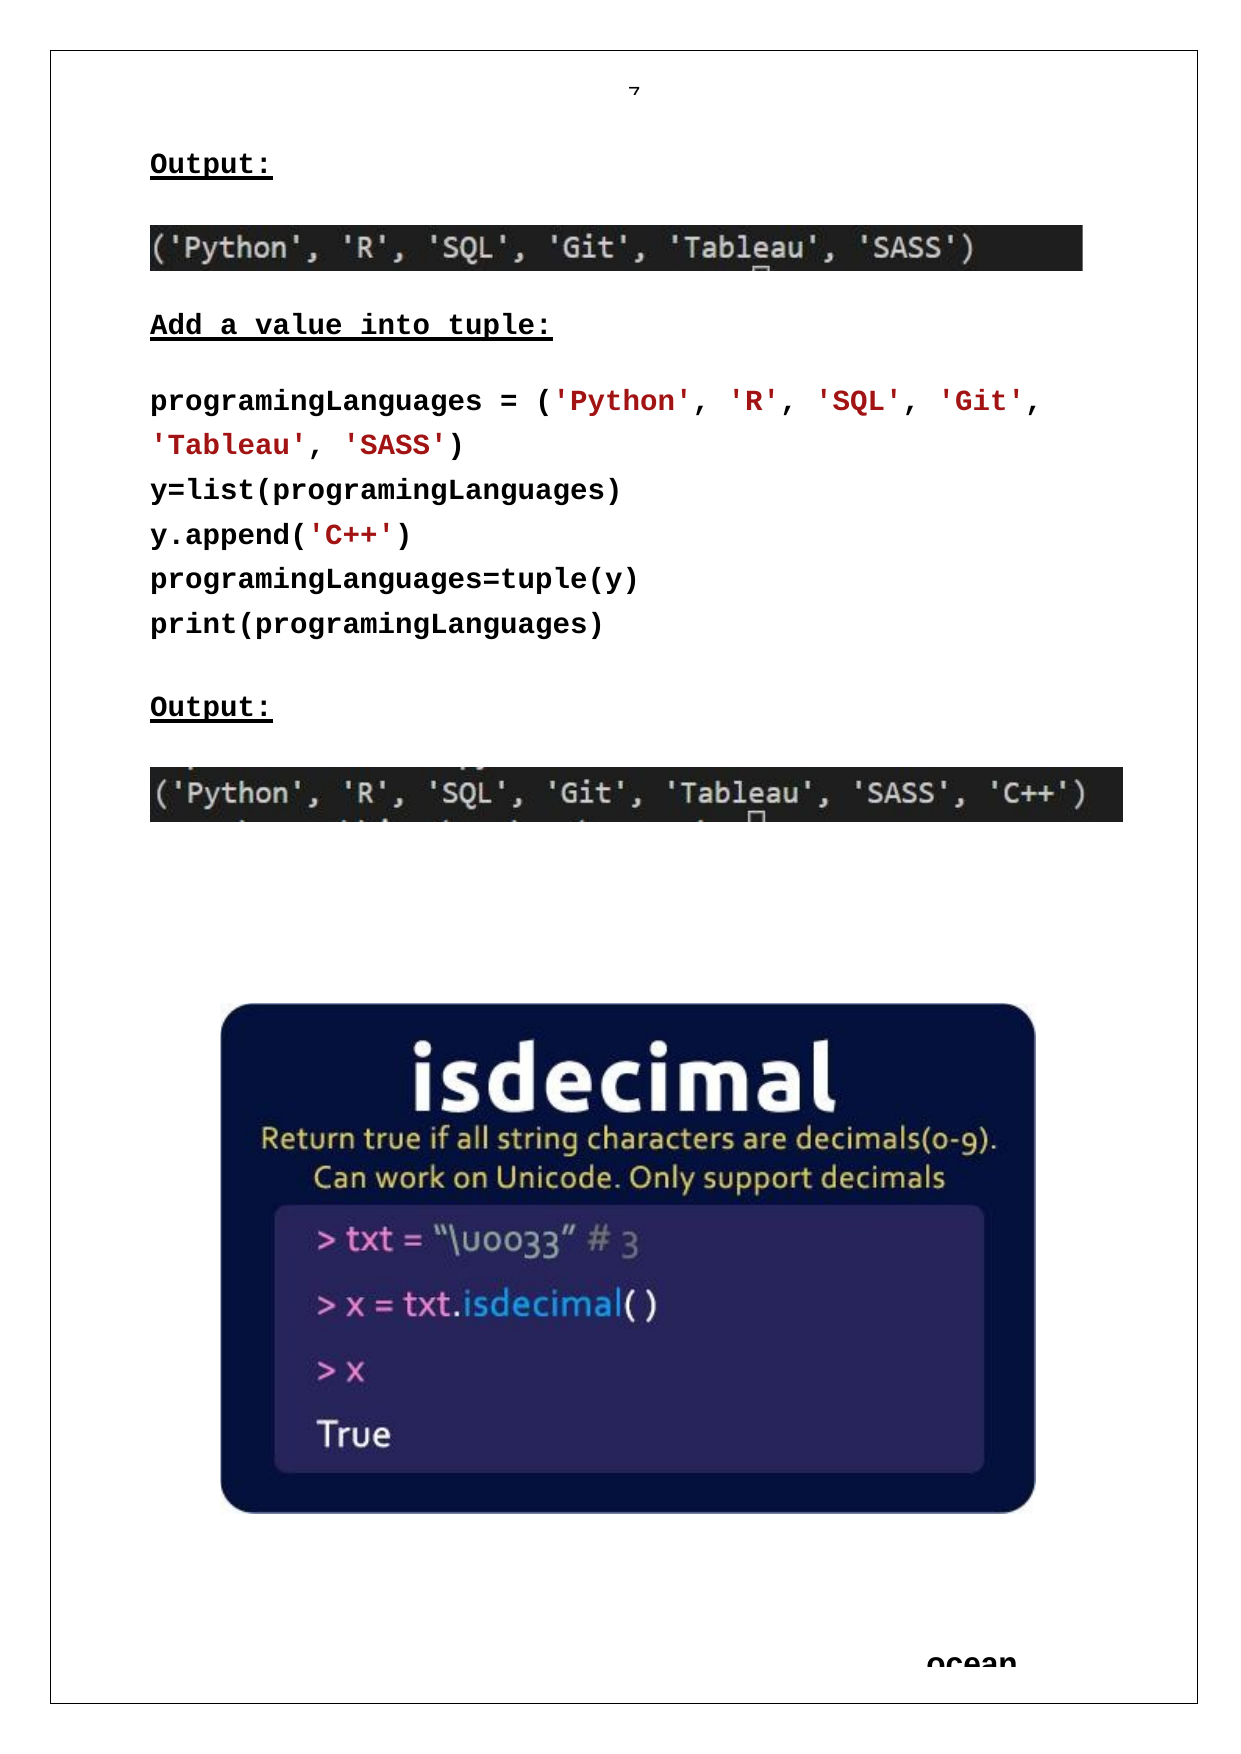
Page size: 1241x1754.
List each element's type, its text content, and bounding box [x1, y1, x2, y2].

picture [150, 225, 1083, 271]
text y=list(programingLanguages) y.append('C++') programingLanguages=tuple(y) print(programingLanguages) [150, 475, 642, 642]
text Output: [150, 149, 1197, 182]
picture [220, 1003, 1036, 1514]
text programingLanguages = ('Python', 'R', 'SQL', 'Git', 'Tableau', 'SASS') [150, 386, 1044, 463]
picture [150, 767, 1123, 822]
text Add a value into tuple: [150, 310, 1197, 343]
text Output: [150, 692, 1197, 725]
